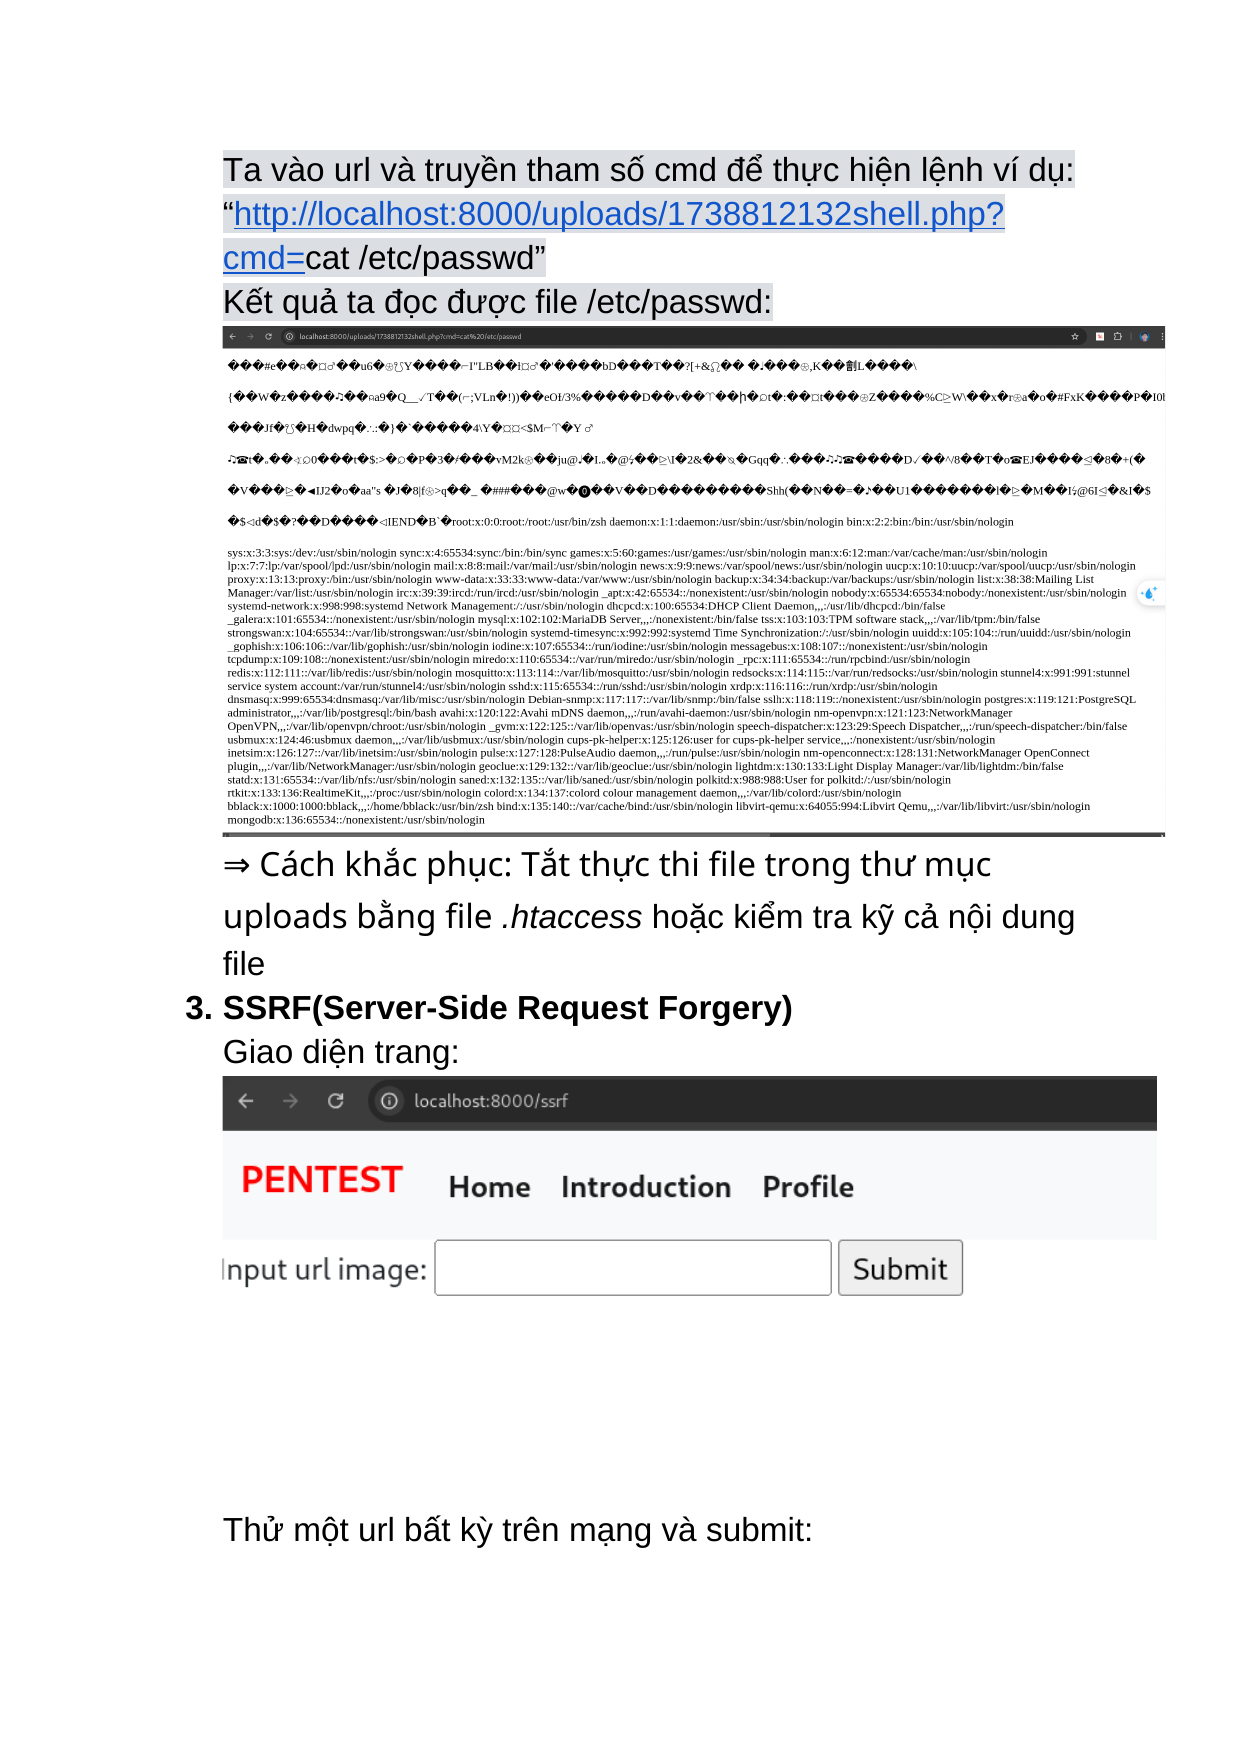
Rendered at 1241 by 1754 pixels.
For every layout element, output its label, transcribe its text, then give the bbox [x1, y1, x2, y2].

text Kết quả ta đọc được file /etc/passwd: [223, 282, 1090, 321]
list SSRF(Server-Side Request Forgery) [185, 988, 1090, 1027]
text Thử một url bất kỳ trên mạng và submit: [223, 1510, 1090, 1548]
picture [222, 326, 1166, 837]
text ⇒ Cách khắc phục: Tắt thực thi file trong thư mục uploads bằng file .htaccess hoặc kiểm tra kỹ cả nội dung file [223, 841, 1090, 983]
picture [222, 1076, 1157, 1506]
text Giao diện trang: [223, 1033, 1090, 1071]
text Ta vào url và truyền tham số cmd để thực hiện lệnh ví dụ: “http://localhost:8000/uploads/1738812132shell.php?cmd=cat /etc/passwd” [223, 150, 1090, 277]
